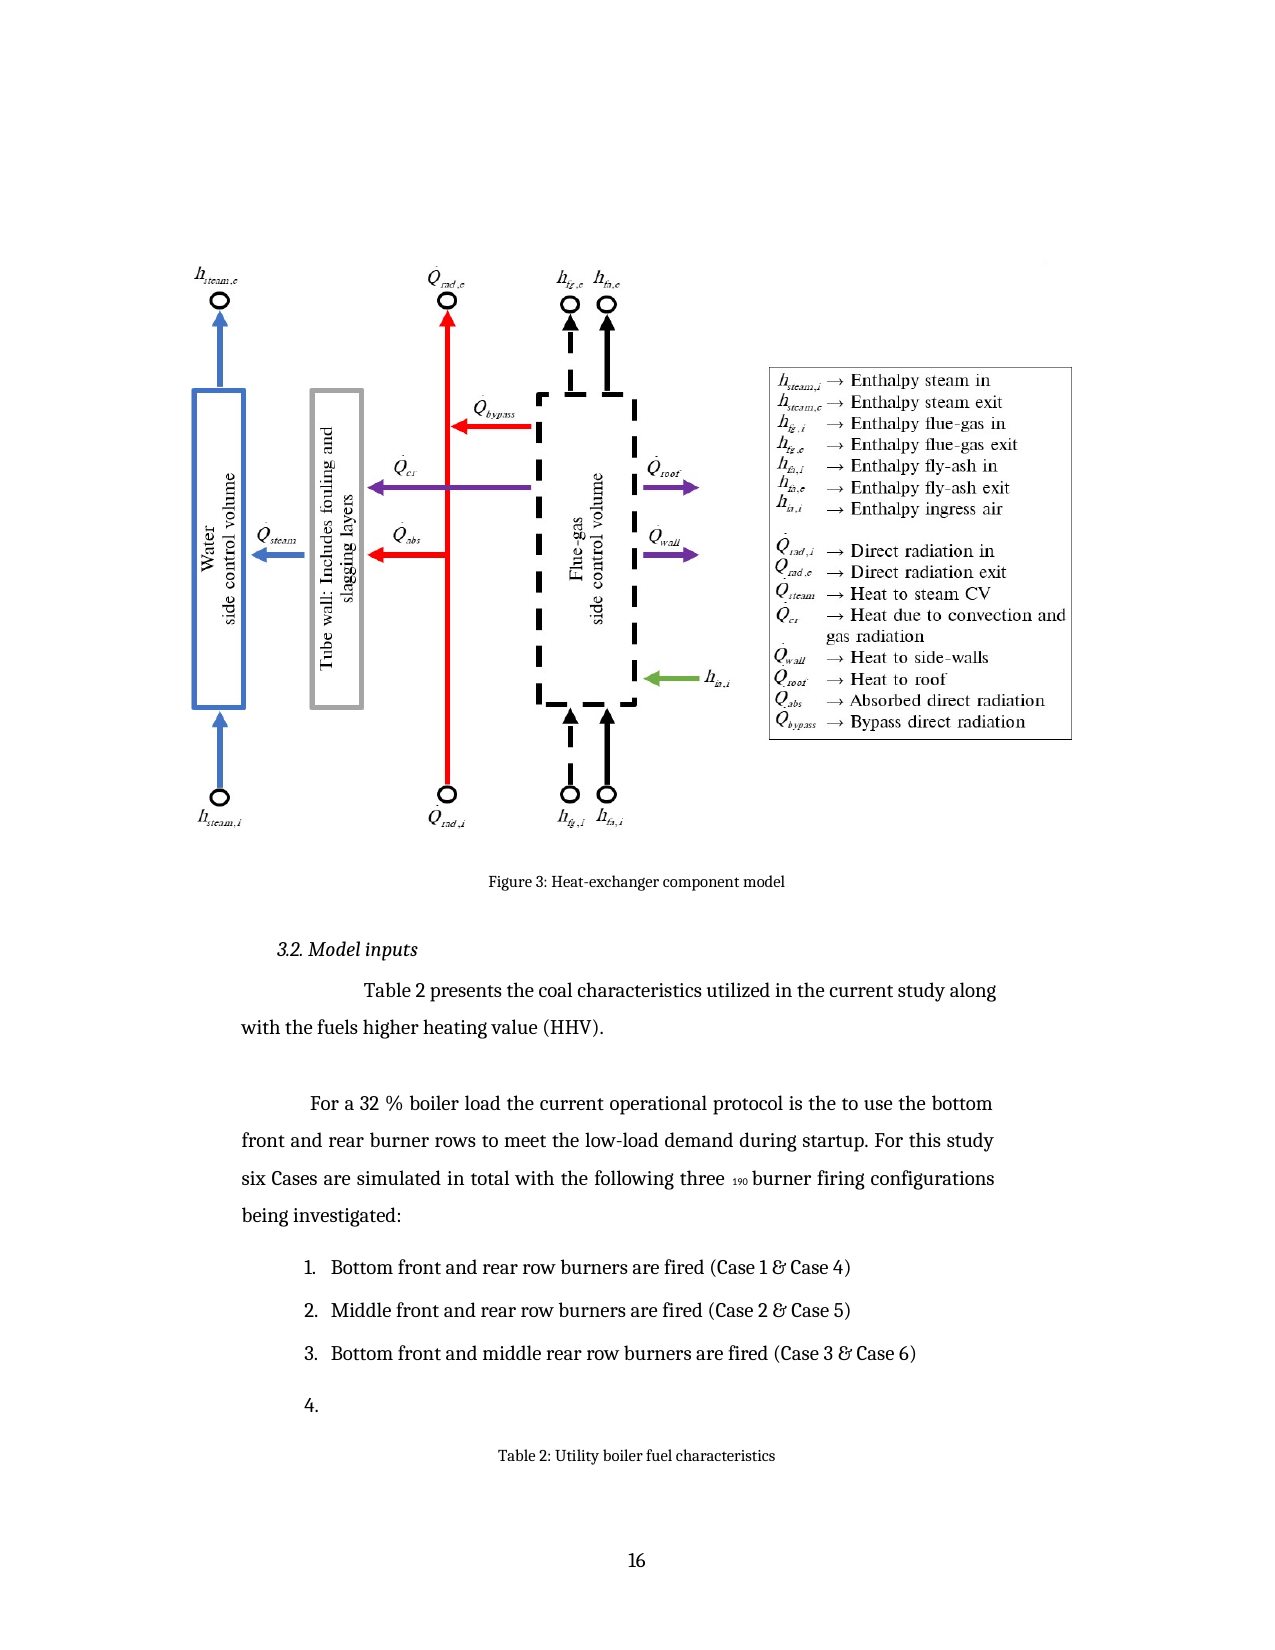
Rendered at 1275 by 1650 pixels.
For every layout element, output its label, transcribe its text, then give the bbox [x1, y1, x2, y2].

text Table 2 presents the coal characteristics utilized in the current study along [241, 979, 996, 1003]
text Table 2: Utility boiler fuel characteristics [279, 1447, 995, 1466]
list Middle front and rear row burners are fired (Case 2 & Case 5) [304, 1298, 995, 1322]
picture [184, 260, 1089, 832]
text with the fuels higher heating value (HHV). [241, 1016, 995, 1039]
text For a 32 % boiler load the current operational protocol is the to use the bottom front and rear burner rows to meet the low-load demand during startup. For this study six Cases are simulated in total with the following three 190 burner firing configurations being investigated: [241, 1091, 995, 1228]
subtitle 3.2. Model inputs [277, 937, 995, 961]
text Figure 3: Heat-exchanger component model [279, 873, 995, 892]
list Bottom front and rear row burners are fired (Case 1 & Case 4) [304, 1256, 995, 1280]
list Bottom front and middle rear row burners are fired (Case 3 & Case 6) [304, 1341, 995, 1365]
